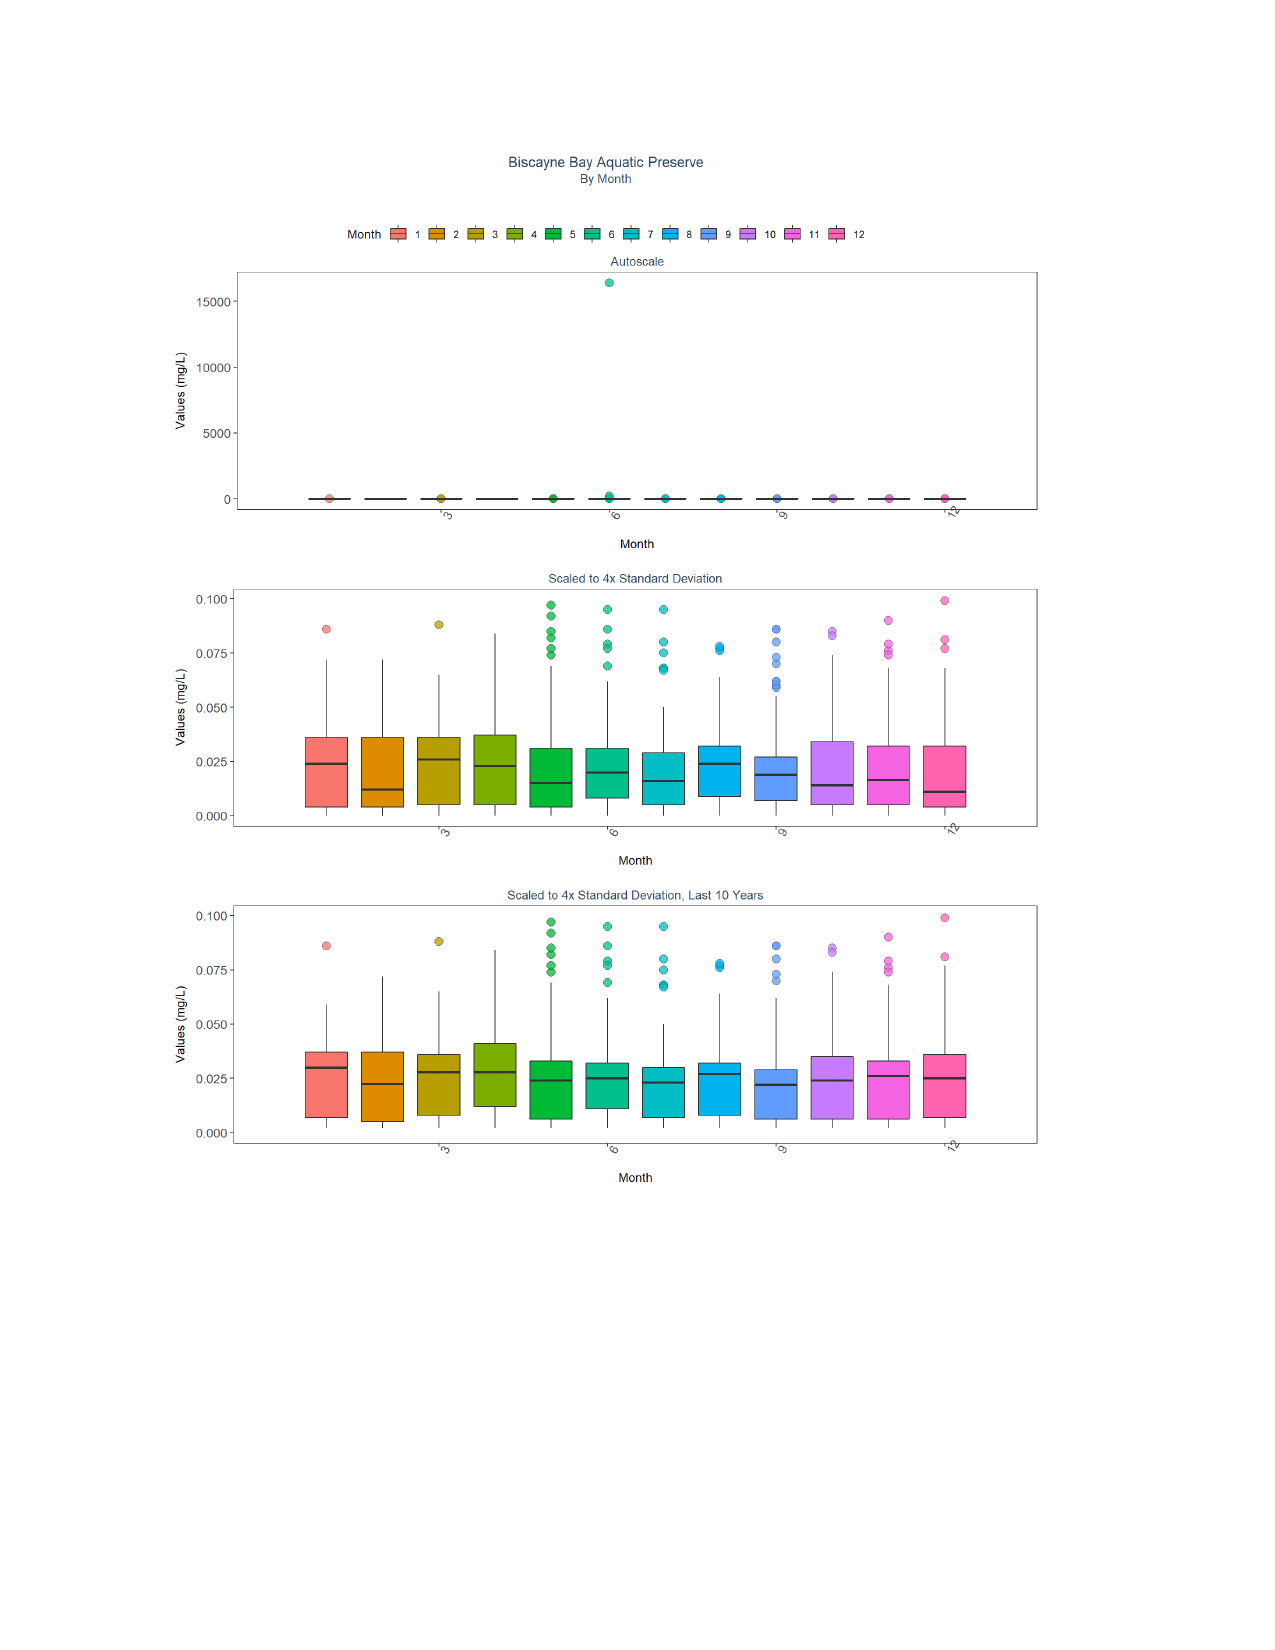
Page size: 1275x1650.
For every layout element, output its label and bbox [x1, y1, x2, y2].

picture [168, 150, 1044, 1200]
